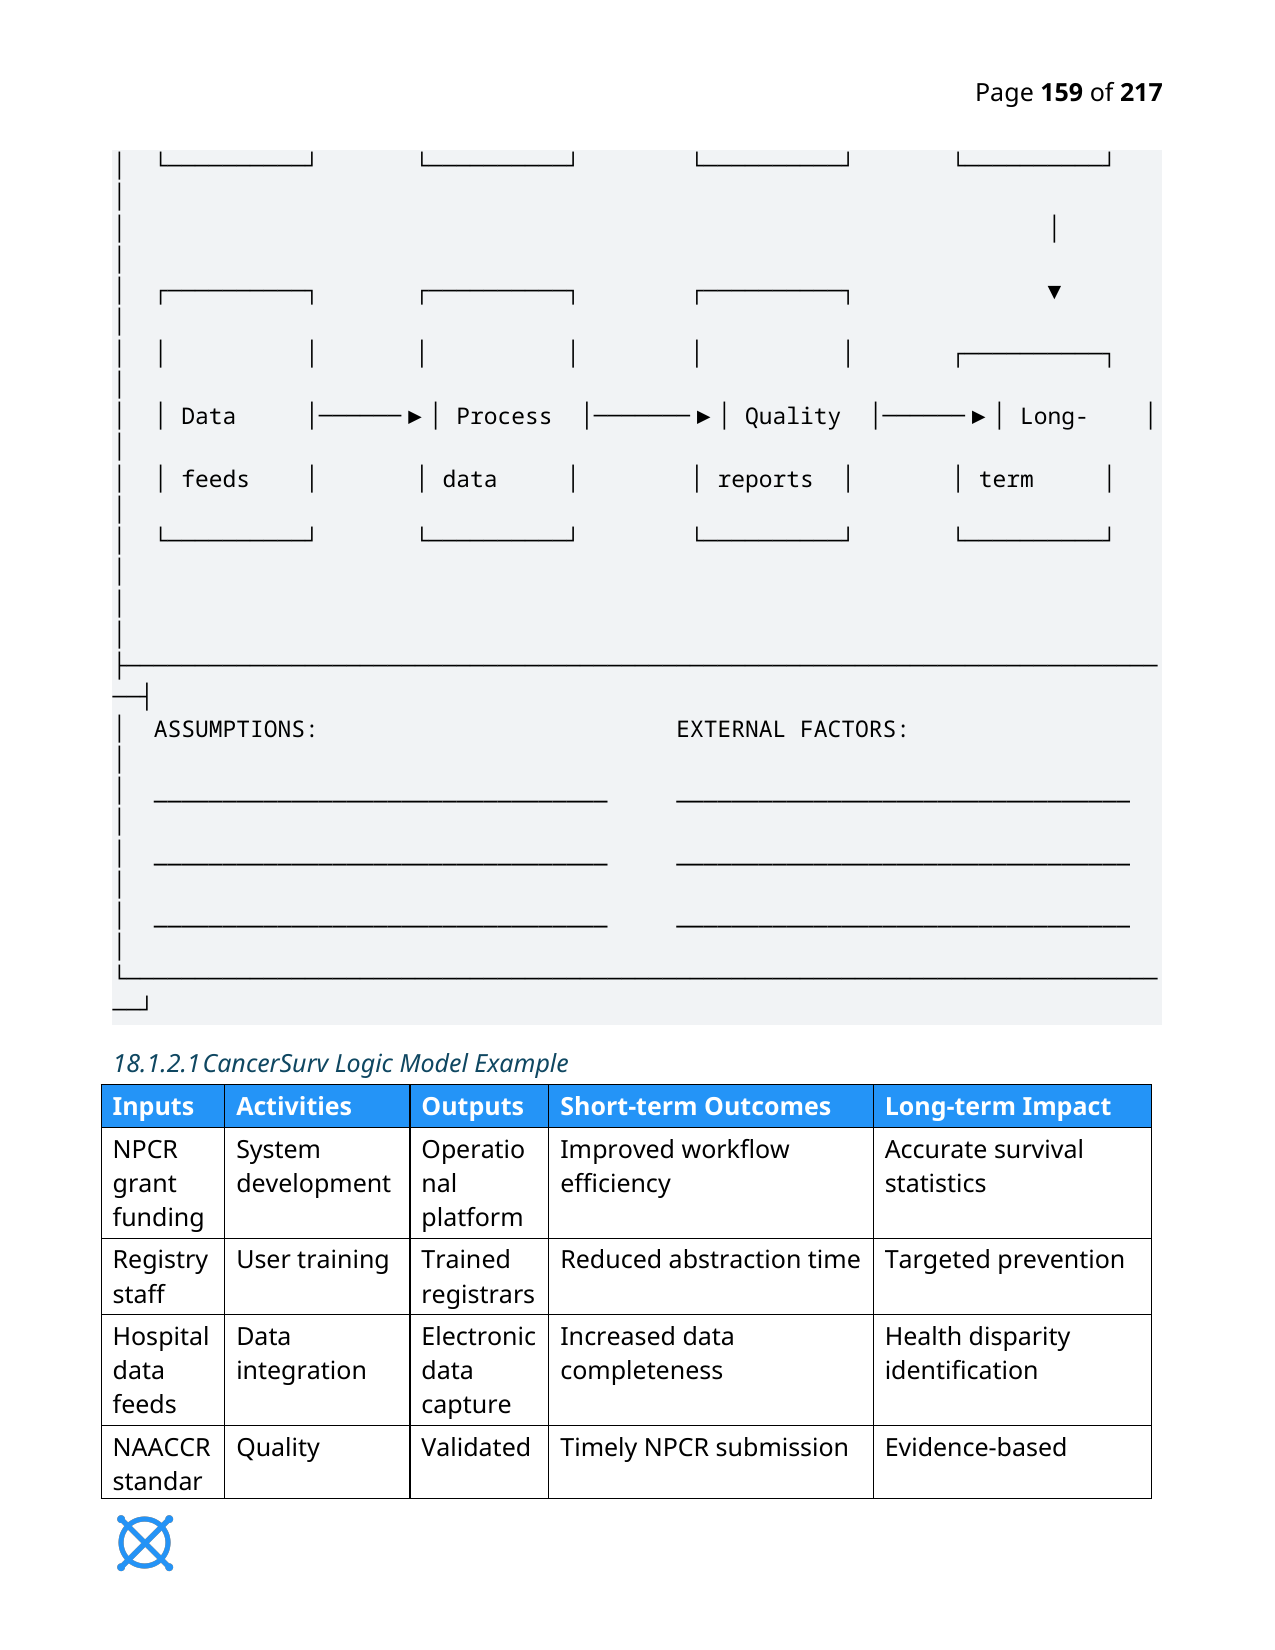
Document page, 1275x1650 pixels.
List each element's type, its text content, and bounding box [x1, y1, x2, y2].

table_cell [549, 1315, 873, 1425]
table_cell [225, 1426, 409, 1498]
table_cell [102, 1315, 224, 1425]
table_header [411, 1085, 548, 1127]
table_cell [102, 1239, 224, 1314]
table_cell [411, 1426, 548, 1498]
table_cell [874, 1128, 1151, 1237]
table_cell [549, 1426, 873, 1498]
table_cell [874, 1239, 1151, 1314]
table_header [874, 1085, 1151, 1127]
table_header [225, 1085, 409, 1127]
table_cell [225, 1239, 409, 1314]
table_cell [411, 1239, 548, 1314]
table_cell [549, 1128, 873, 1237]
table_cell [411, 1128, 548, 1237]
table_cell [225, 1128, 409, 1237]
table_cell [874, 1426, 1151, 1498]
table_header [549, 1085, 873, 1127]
picture [112, 1511, 177, 1575]
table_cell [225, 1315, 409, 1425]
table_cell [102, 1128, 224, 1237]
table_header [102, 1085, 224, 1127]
subtitle CancerSurv Logic Model Example [112, 1046, 1162, 1080]
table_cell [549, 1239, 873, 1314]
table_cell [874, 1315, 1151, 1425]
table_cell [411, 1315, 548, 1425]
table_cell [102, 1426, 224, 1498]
